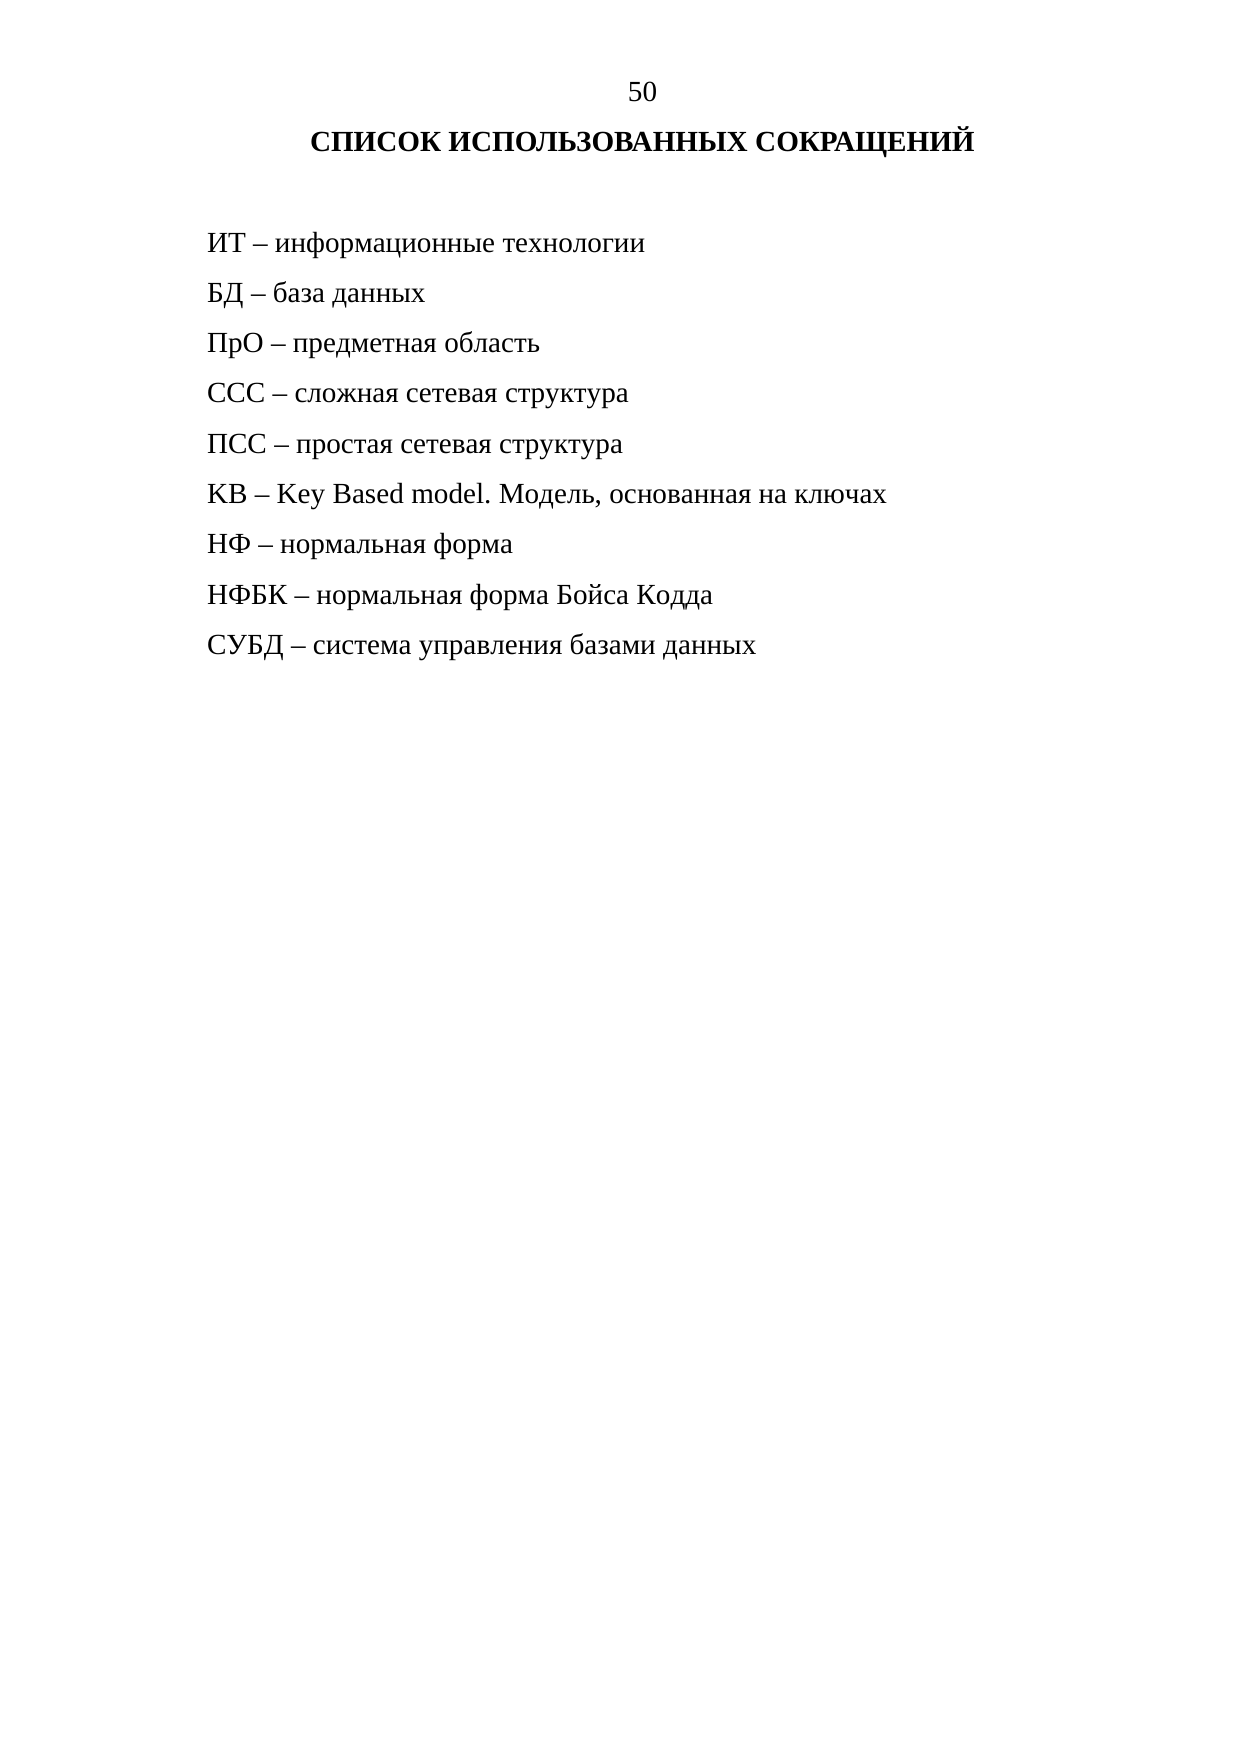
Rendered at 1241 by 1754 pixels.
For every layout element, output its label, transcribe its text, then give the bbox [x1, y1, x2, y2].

text ИТ – информационные технологии [133, 225, 1152, 258]
text ПрО – предметная область [133, 325, 1152, 359]
text НФБК – нормальная форма Бойса Кодда [133, 577, 1152, 610]
text СУБД – система управления базами данных [133, 627, 1152, 661]
text БД – база данных [133, 275, 1152, 308]
text ССС – сложная сетевая структура [133, 376, 1152, 409]
text ПСС – простая сетевая структура [133, 426, 1152, 459]
subtitle СПИСОК ИСПОЛЬЗОВАННЫХ СОКРАЩЕНИЙ [133, 124, 1152, 158]
text НФ – нормальная форма [133, 527, 1152, 560]
text KB – Key Based model. Модель, основанная на ключах [133, 476, 1152, 510]
